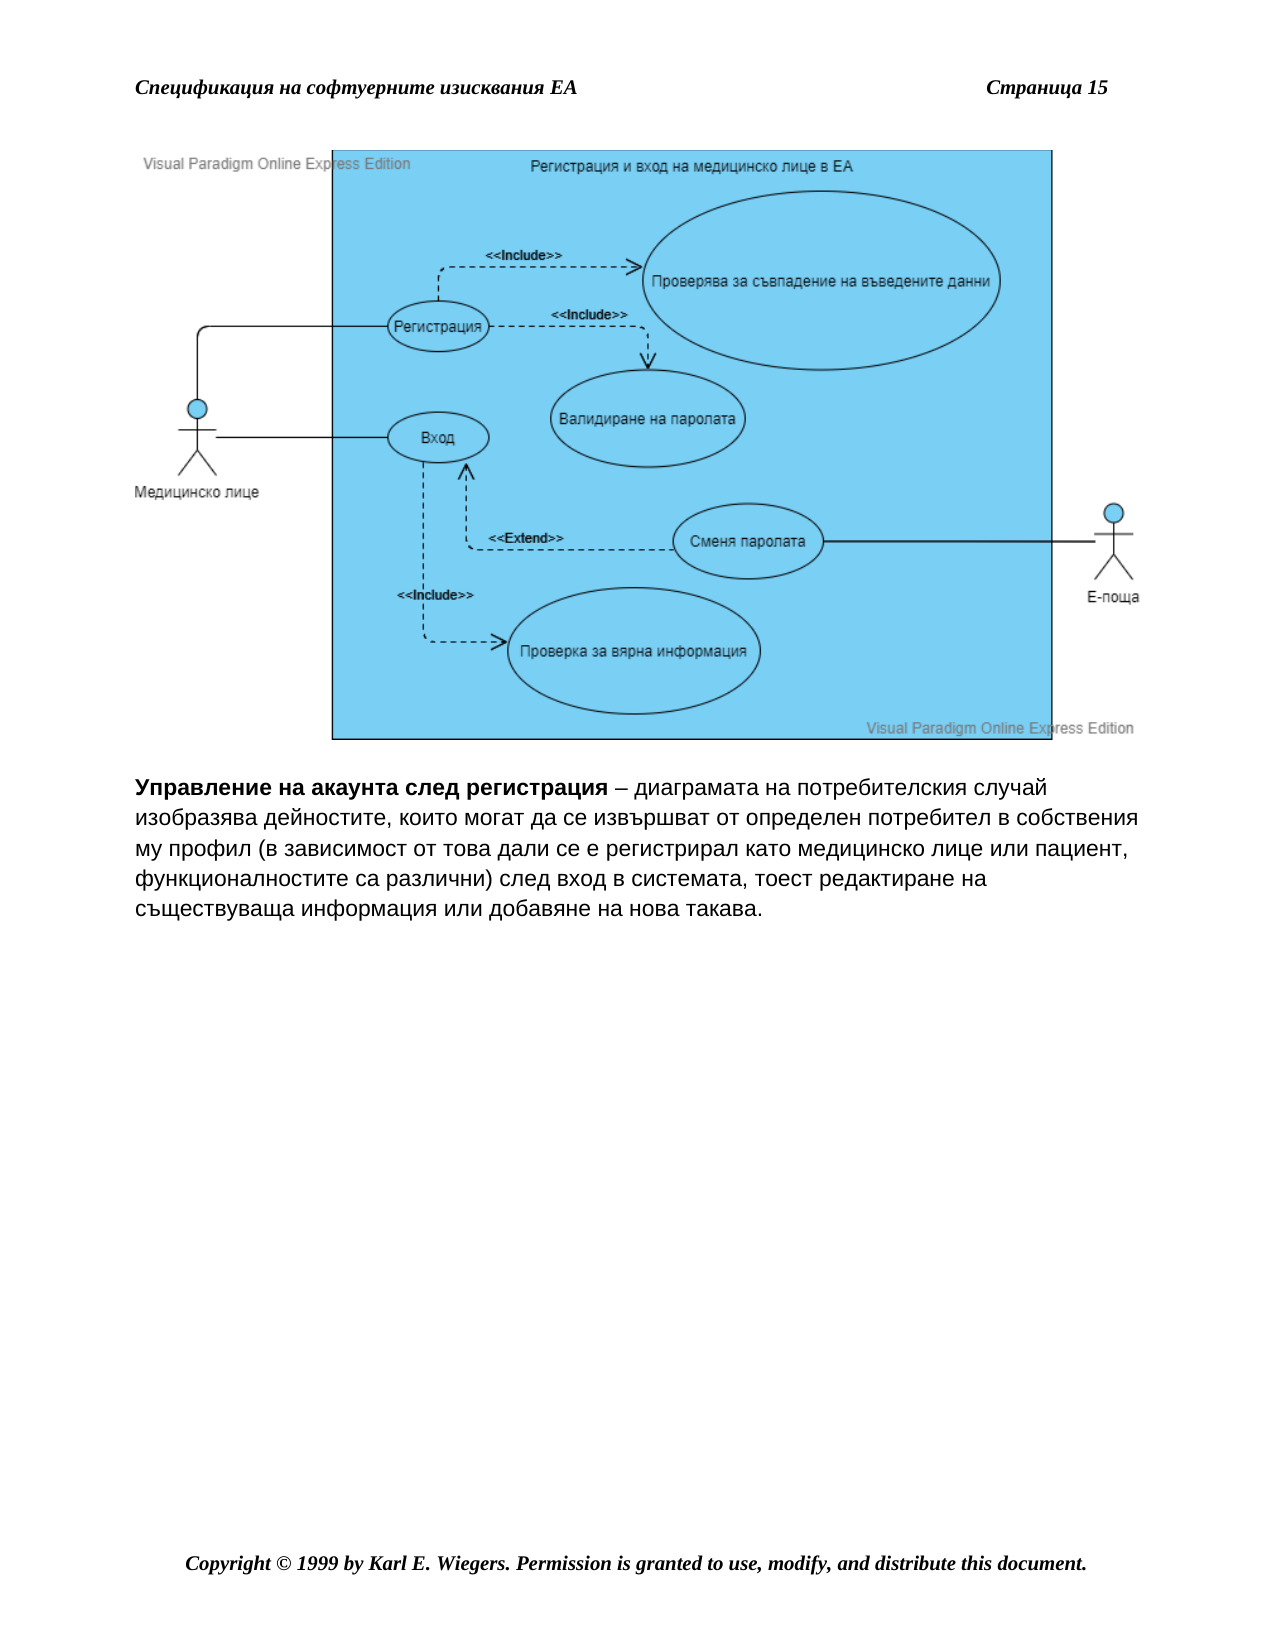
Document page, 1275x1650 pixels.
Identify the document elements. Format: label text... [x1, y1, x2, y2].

text Управление на акаунта след регистрация – диаграмата на потребителския случай изобразява дейностите, които могат да се извършват от определен потребител в собствения му профил (в зависимост от това дали се е регистрирал като медицинско лице или пациент, функционалностите са различни) след вход в системата, тоест редактиране на съществуваща информация или добавяне на нова такава. [135, 774, 1140, 921]
picture [135, 150, 1140, 740]
